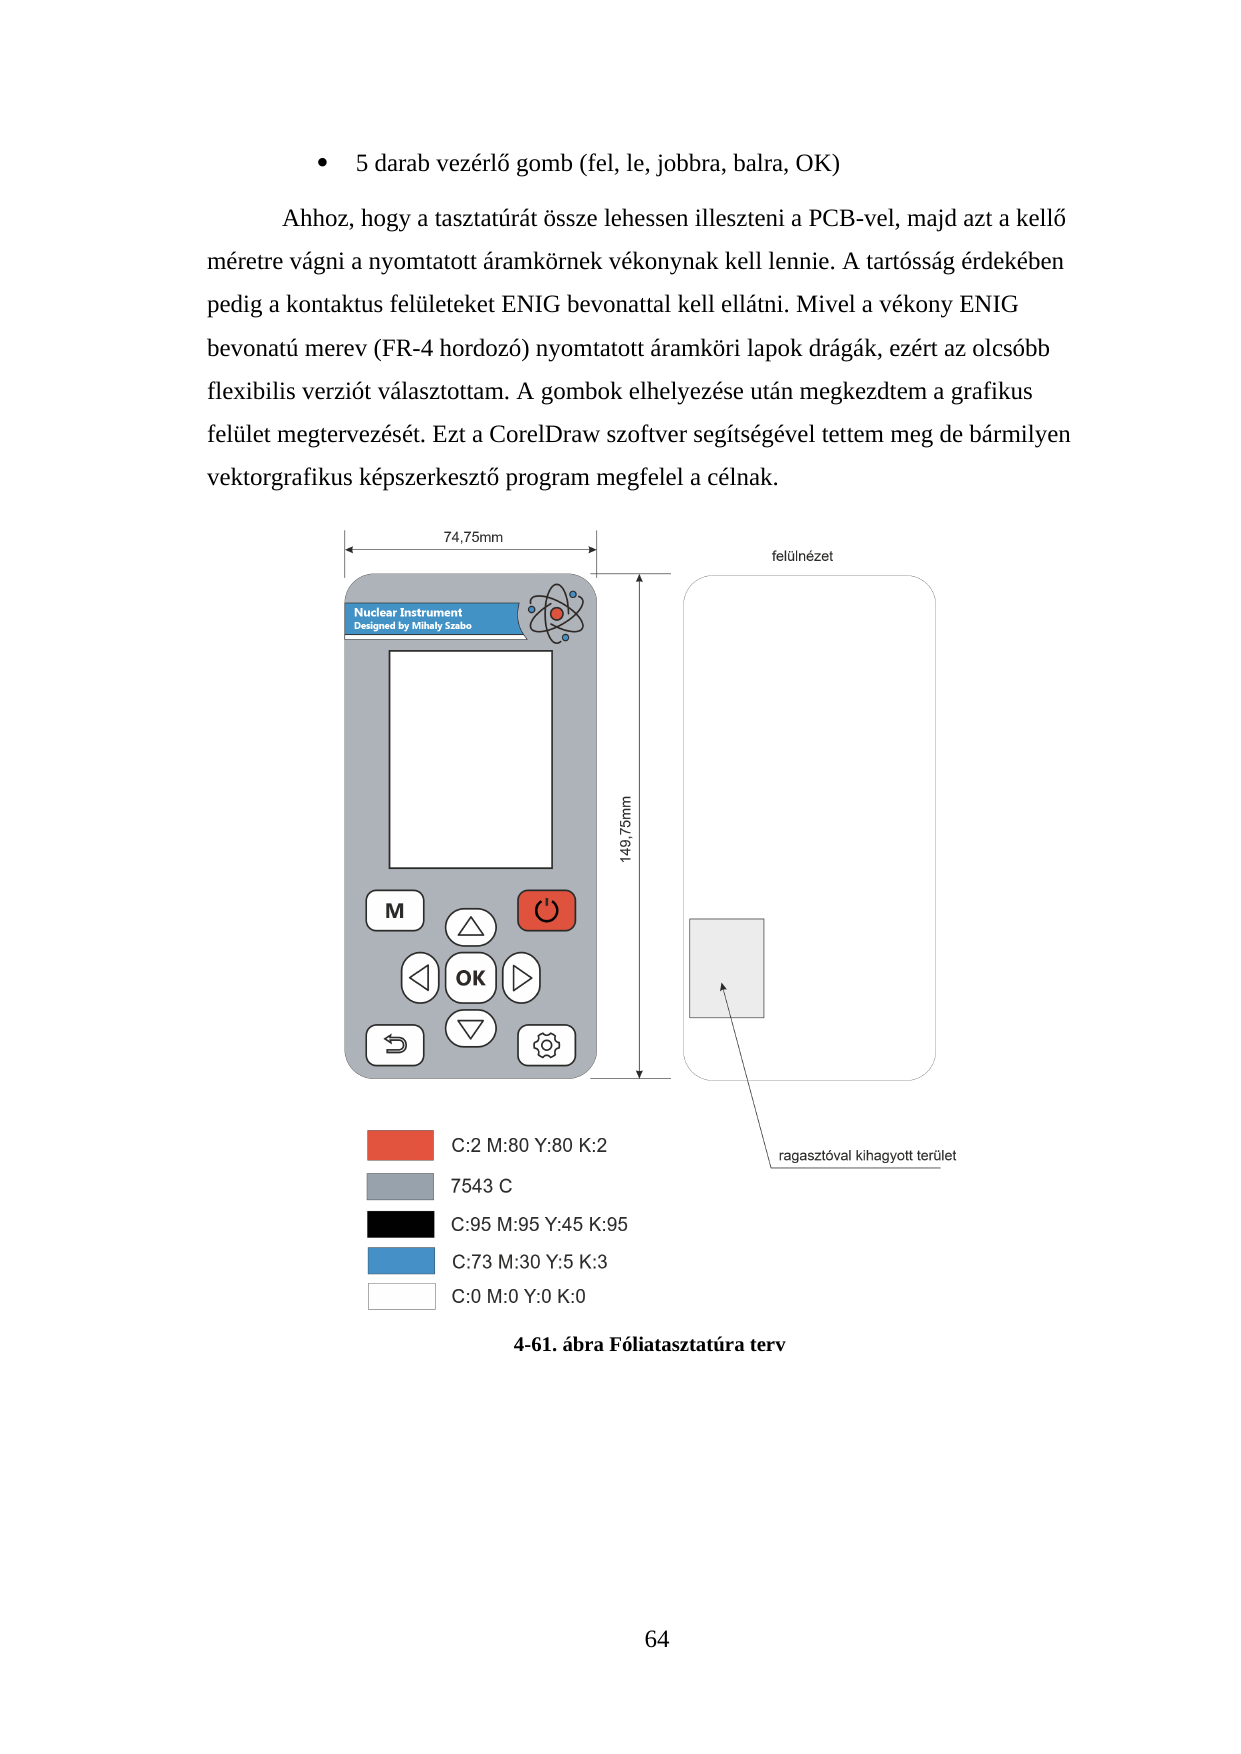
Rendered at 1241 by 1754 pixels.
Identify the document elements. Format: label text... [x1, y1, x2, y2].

text Ahhoz, hogy a tasztatúrát össze lehessen illeszteni a PCB-vel, majd azt a kellő méretre vágni a nyomtatott áramkörnek vékonynak kell lennie. A tartósság érdekében pedig a kontaktus felületeket ENIG bevonattal kell ellátni. Mivel a vékony ENIG bevonatú merev (FR-4 hordozó) nyomtatott áramköri lapok drágák, ezért az olcsóbb flexibilis verziót választottam. A gombok elhelyezése után megkezdtem a grafikus felület megtervezését. Ezt a CorelDraw szoftver segítségével tettem meg de bármilyen vektorgrafikus képszerkesztő program megfelel a célnak. [207, 203, 1092, 491]
picture [340, 530, 959, 1320]
list 5 darab vezérlő gomb (fel, le, jobbra, balra, OK) [318, 148, 1092, 176]
